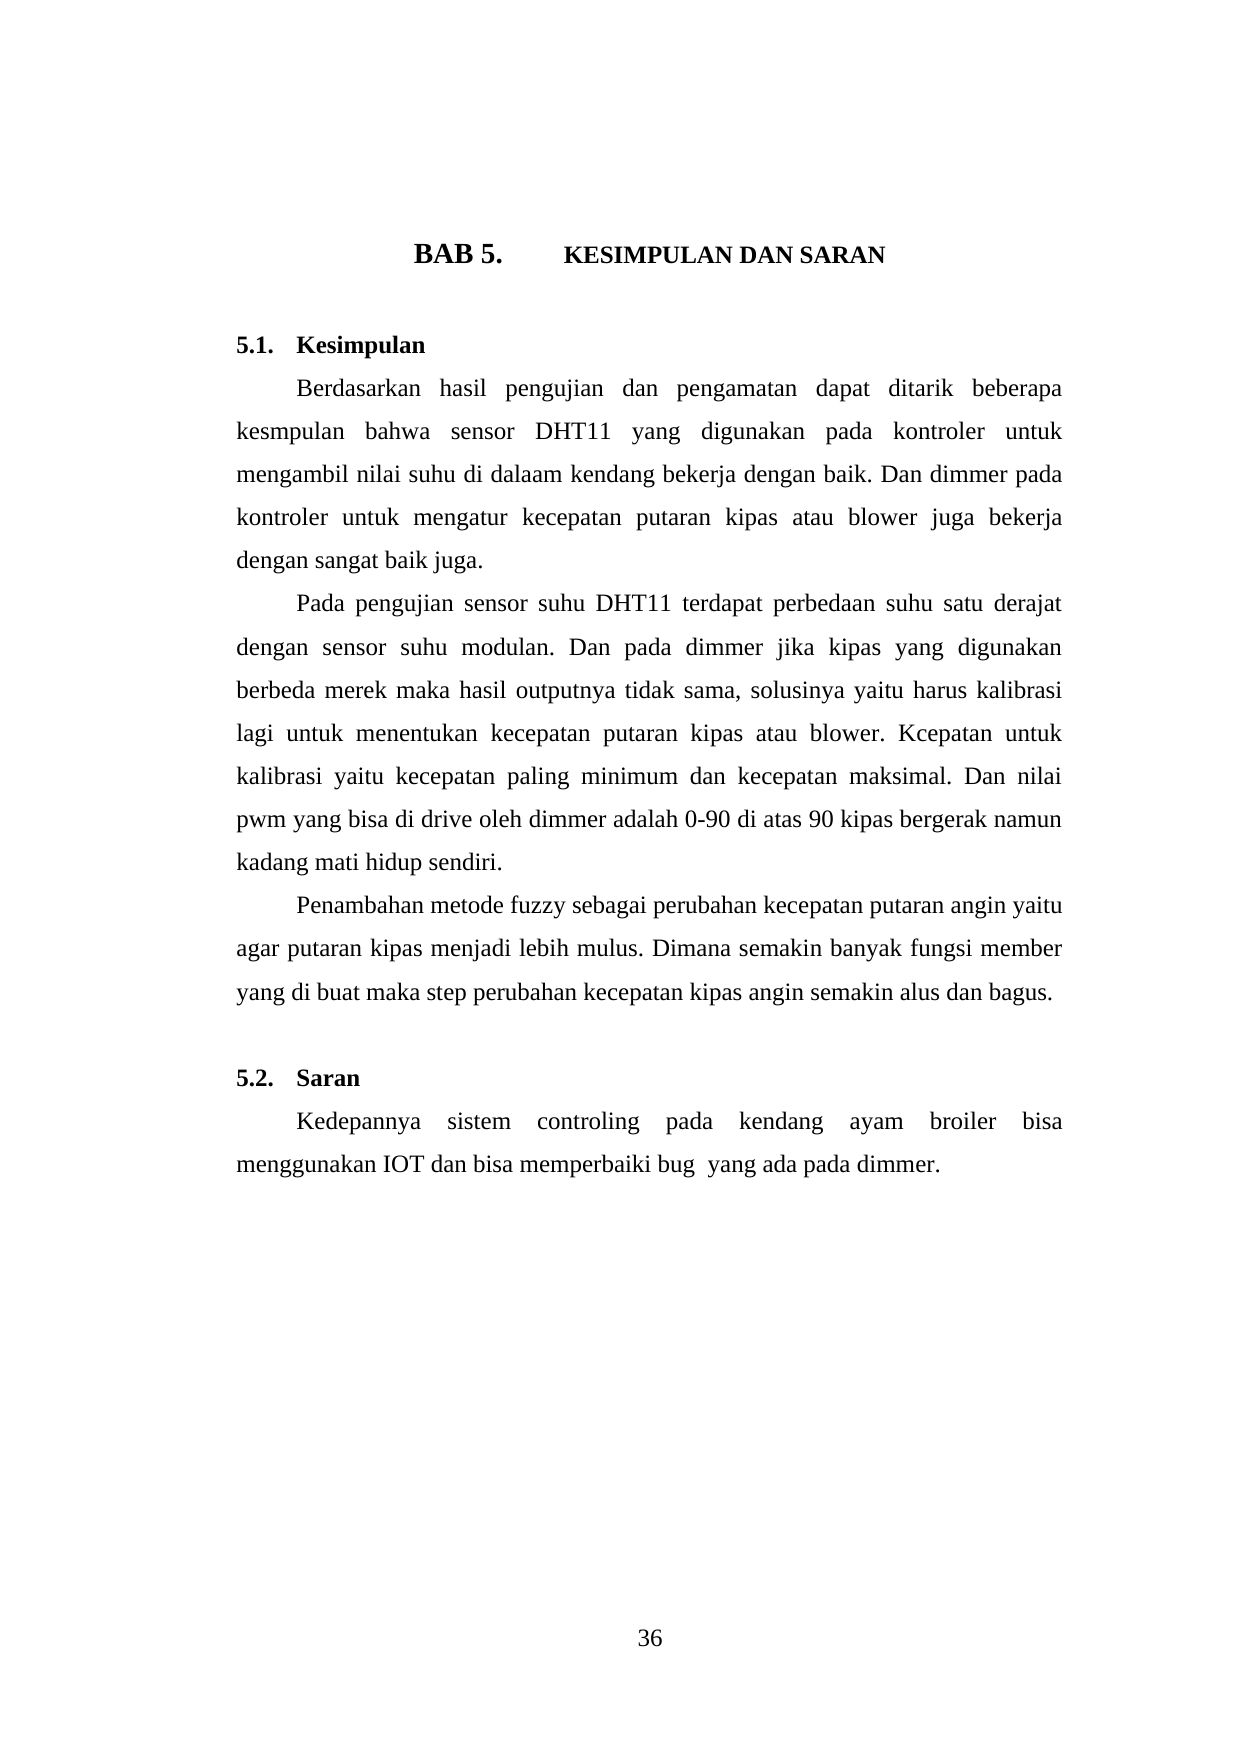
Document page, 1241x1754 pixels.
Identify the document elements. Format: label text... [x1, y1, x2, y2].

text Kedepannya sistem controling pada kendang ayam broiler bisa menggunakan IOT dan bisa memperbaiki bug yang ada pada dimmer. [236, 1106, 1063, 1178]
subtitle Saran [236, 1063, 1063, 1092]
text Berdasarkan hasil pengujian dan pengamatan dapat ditarik beberapa kesmpulan bahwa sensor DHT11 yang digunakan pada kontroler untuk mengambil nilai suhu di dalaam kendang bekerja dengan baik. Dan dimmer pada kontroler untuk mengatur kecepatan putaran kipas atau blower juga bekerja dengan sangat baik juga. [236, 373, 1063, 574]
text Pada pengujian sensor suhu DHT11 terdapat perbedaan suhu satu derajat dengan sensor suhu modulan. Dan pada dimmer jika kipas yang digunakan berbeda merek maka hasil outputnya tidak sama, solusinya yaitu harus kalibrasi lagi untuk menentukan kecepatan putaran kipas atau blower. Kcepatan untuk kalibrasi yaitu kecepatan paling minimum dan kecepatan maksimal. Dan nilai pwm yang bisa di drive oleh dimmer adalah 0-90 di atas 90 kipas bergerak namun kadang mati hidup sendiri. [236, 588, 1063, 876]
text Penambahan metode fuzzy sebagai perubahan kecepatan putaran angin yaitu agar putaran kipas menjadi lebih mulus. Dimana semakin banyak fungsi member yang di buat maka step perubahan kecepatan kipas angin semakin alus dan bagus. [236, 890, 1063, 1005]
subtitle Kesimpulan [236, 330, 1063, 358]
subtitle KESIMPULAN DAN SARAN [236, 236, 1063, 270]
